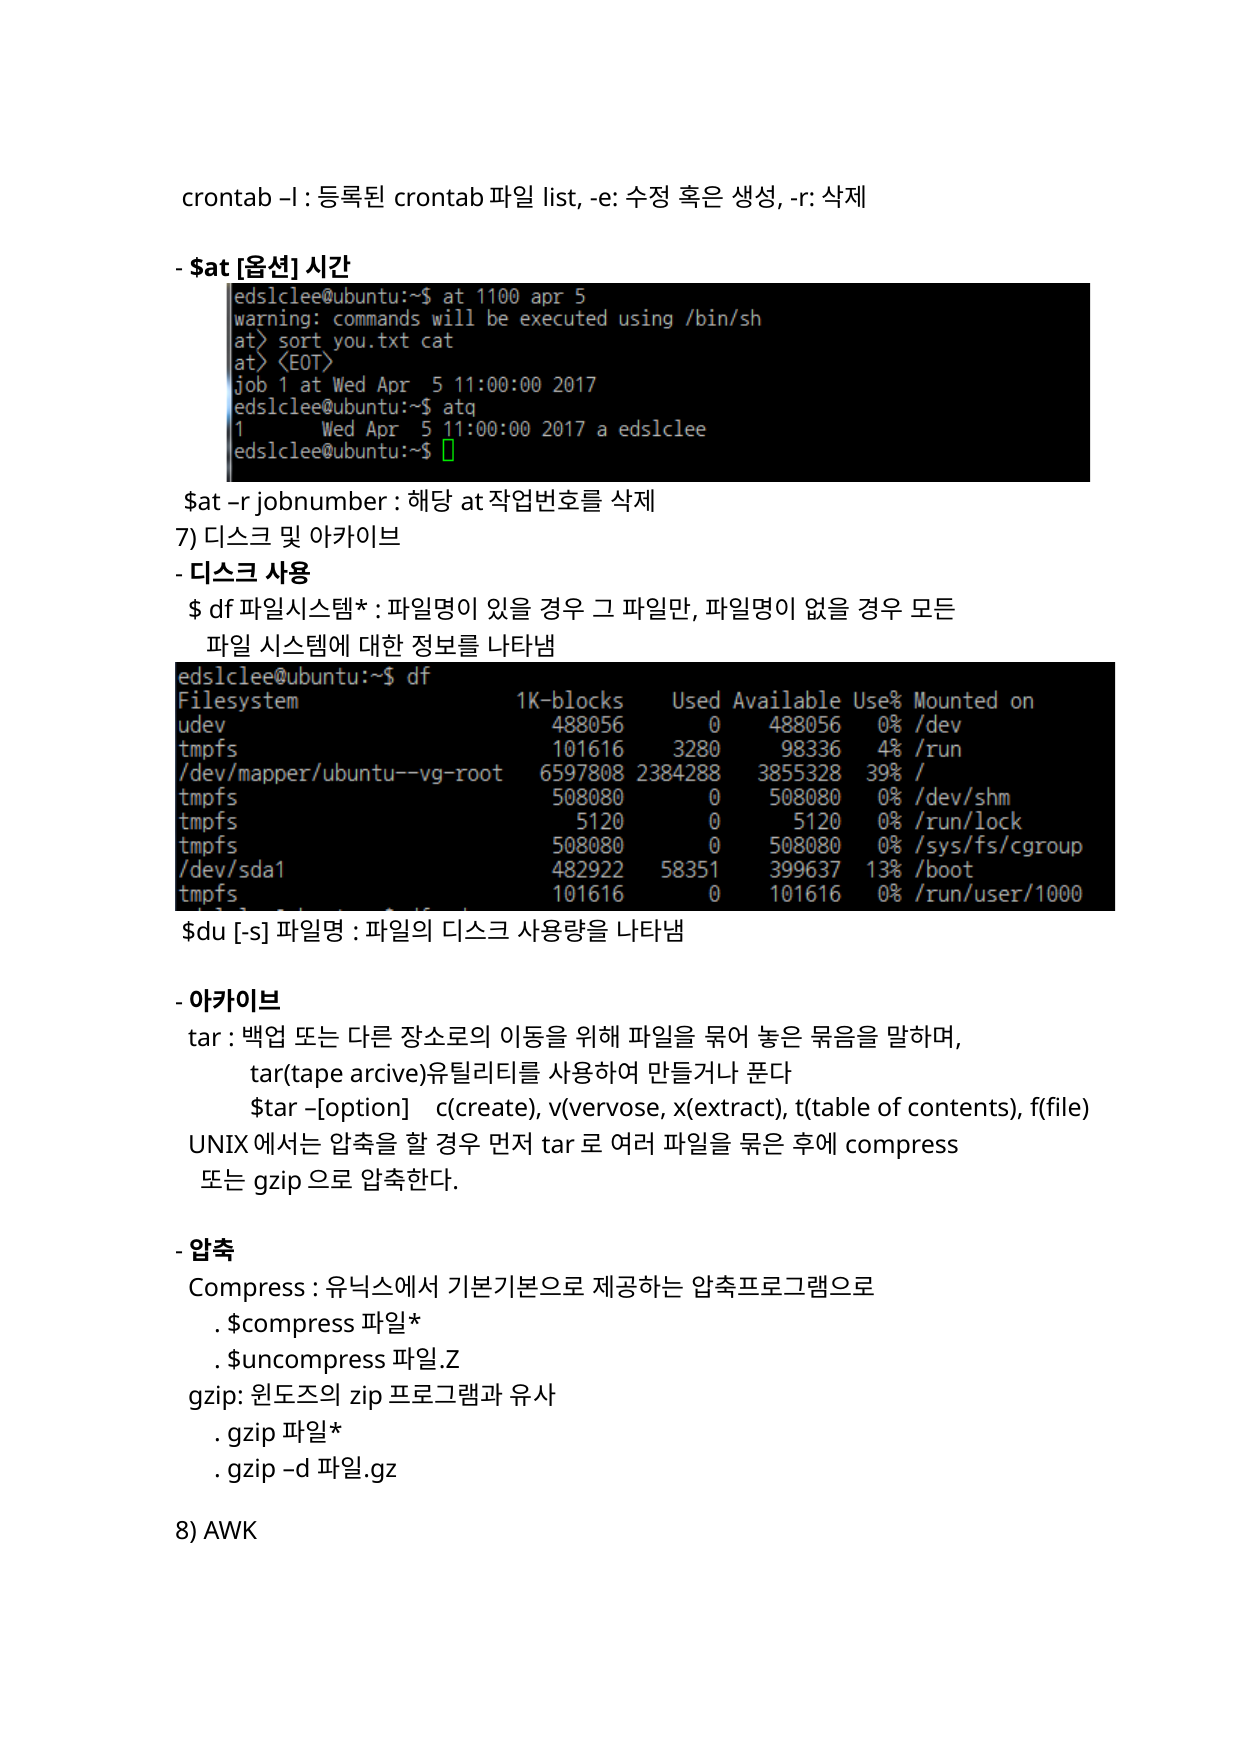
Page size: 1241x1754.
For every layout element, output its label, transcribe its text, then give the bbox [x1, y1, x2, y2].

text 8) AWK [150, 1513, 1090, 1547]
picture [175, 662, 1116, 911]
picture [226, 283, 1091, 482]
text $du [-s] 파일명 : 파일의 디스크 사용량을 나타냄 [150, 911, 1090, 947]
text 또는 gzip으로 압축한다. [150, 1160, 1090, 1197]
text . $uncompress 파일.Z [150, 1339, 1090, 1376]
text 7) 디스크 및 아카이브 [150, 517, 1090, 554]
text - 디스크 사용 [150, 554, 1090, 590]
text $ df 파일시스템* : 파일명이 있을 경우 그 파일만, 파일명이 없을 경우 모든 [150, 590, 1090, 626]
text Compress : 유닉스에서 기본기본으로 제공하는 압축프로그램으로 [150, 1267, 1090, 1303]
text 파일 시스템에 대한 정보를 나타냄 [150, 626, 1090, 662]
text gzip: 윈도즈의 zip프로그램과 유사 [150, 1376, 1090, 1412]
text UNIX에서는 압축을 할 경우 먼저 tar로 여러 파일을 묶은 후에 compress [150, 1124, 1090, 1160]
text tar(tape arcive)유틸리티를 사용하여 만들거나 푼다 [150, 1054, 1090, 1090]
text tar : 백업 또는 다른 장소로의 이동을 위해 파일을 묶어 놓은 묶음을 말하며, [150, 1018, 1090, 1054]
text $tar –[option] c(create), v(vervose, x(extract), t(table of contents), f(file) [150, 1090, 1090, 1124]
text - 아카이브 [150, 981, 1090, 1018]
text - $at [옵션] 시간 [150, 247, 1090, 284]
text - 압축 [150, 1231, 1090, 1267]
text . gzip 파일* [150, 1412, 1090, 1448]
text . gzip –d 파일.gz [150, 1448, 1090, 1484]
text . $compress 파일* [150, 1303, 1090, 1339]
text crontab –l : 등록된 crontab파일 list, -e: 수정 혹은 생성, -r: 삭제 [150, 177, 1090, 213]
